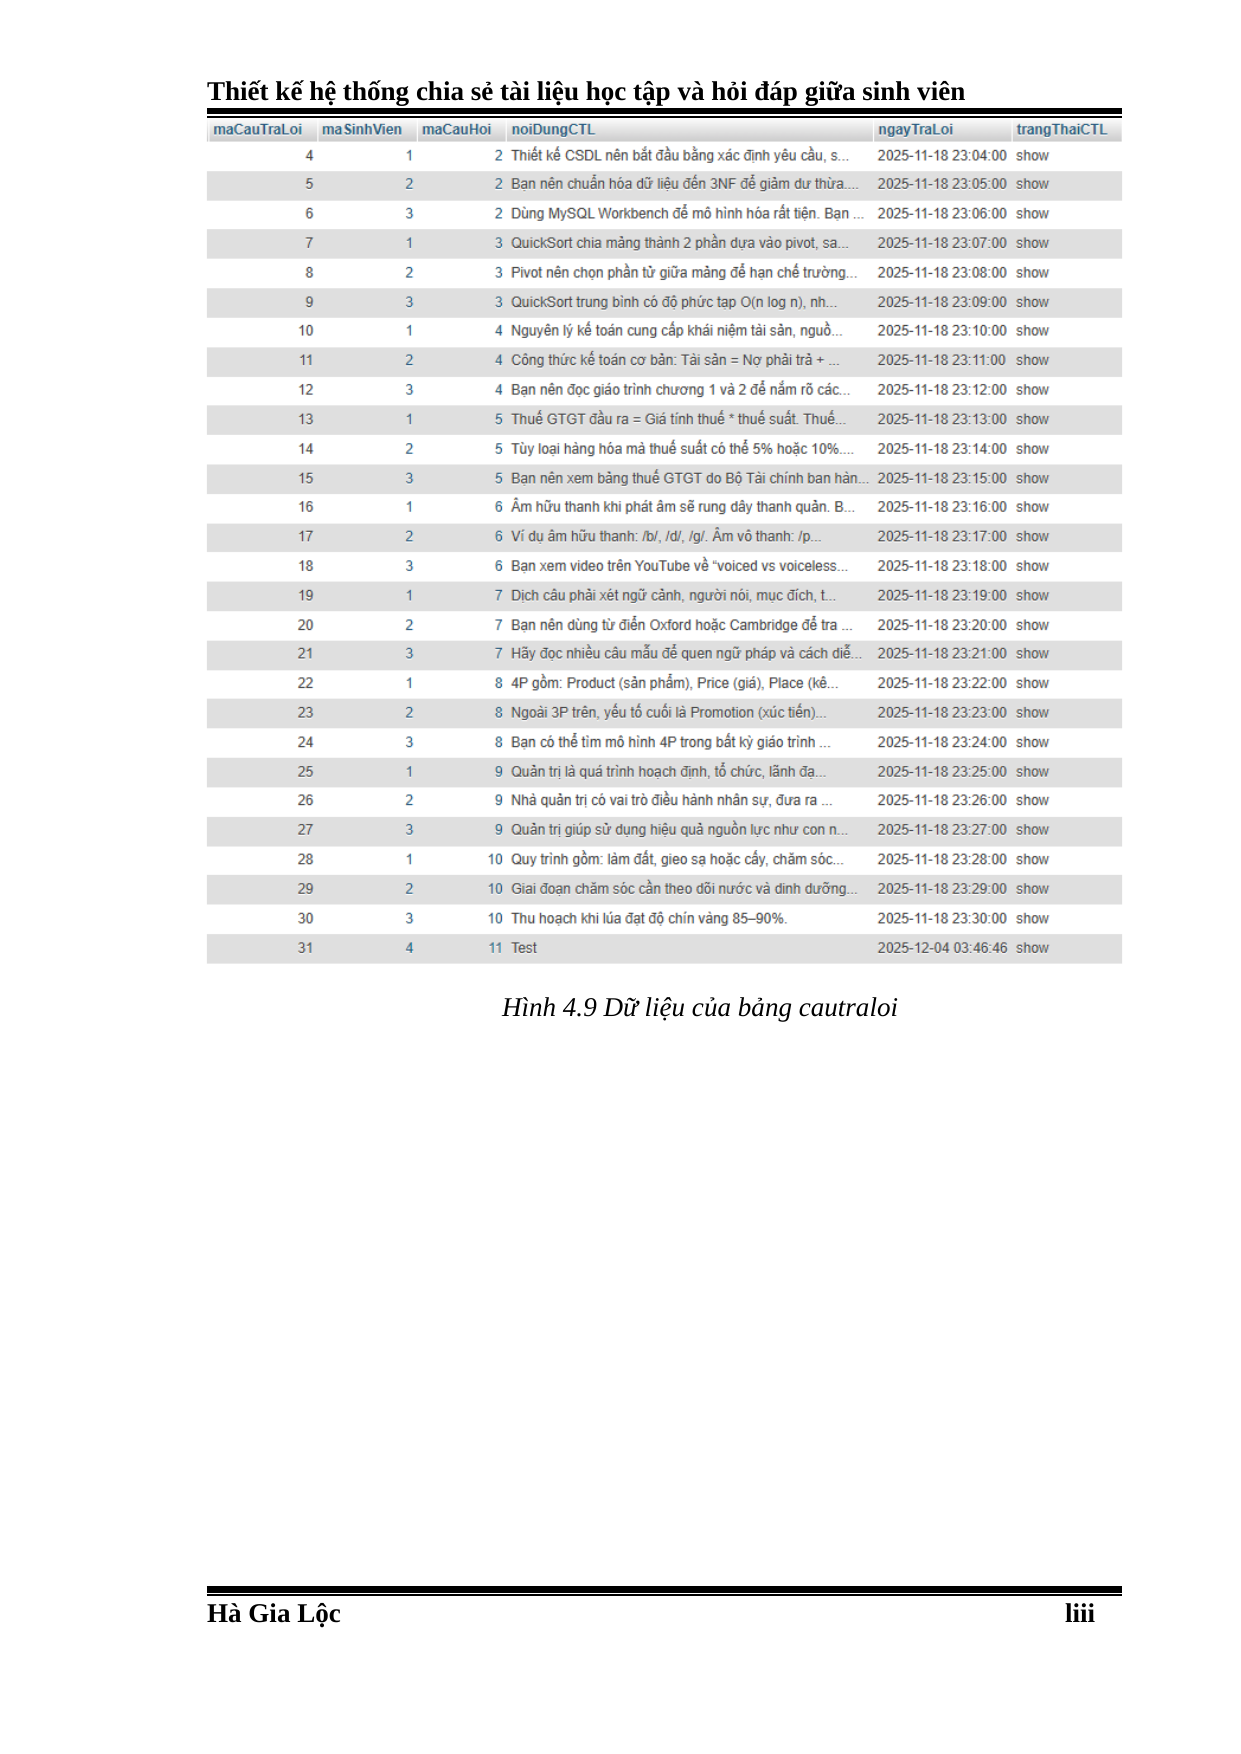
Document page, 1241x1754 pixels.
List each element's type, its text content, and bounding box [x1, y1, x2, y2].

picture [206, 118, 1123, 972]
